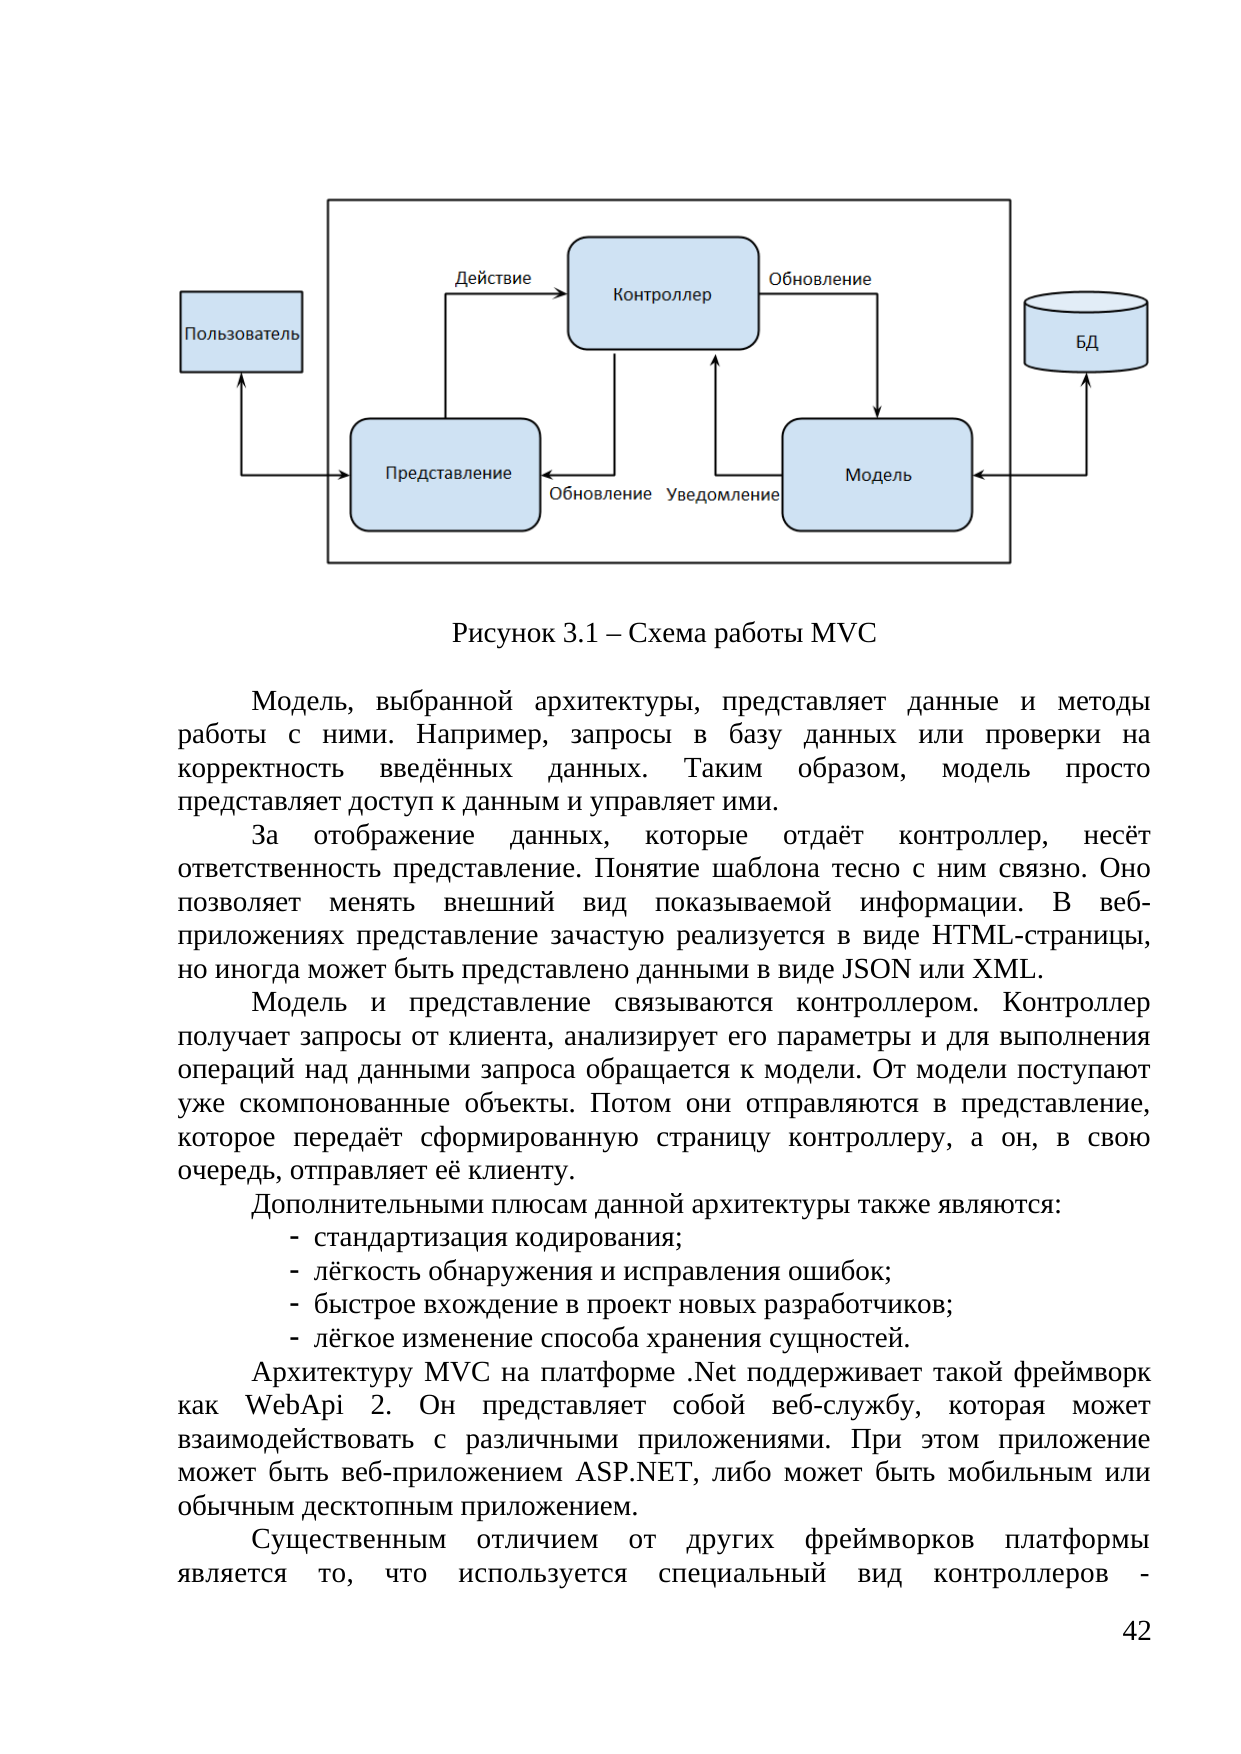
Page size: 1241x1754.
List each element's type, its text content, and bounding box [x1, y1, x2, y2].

text Модель, выбранной архитектуры, представляет данные и методы работы с ними. Например, запросы в базу данных или проверки на корректность введённых данных. Таким образом, модель просто представляет доступ к данным и управляет ими. [177, 683, 1152, 817]
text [177, 1522, 1152, 1589]
text Модель и представление связываются контроллером. Контроллер получает запросы от клиента, анализирует его параметры и для выполнения операций над данными запроса обращается к модели. От модели поступают уже скомпонованные объекты. Потом они отправляются в представление, которое передаёт сформированную страницу контроллеру, а он, в свою очередь, отправляет её клиенту. [177, 984, 1152, 1186]
picture [177, 151, 1152, 582]
text Дополнительными плюсам данной архитектуры также являются: [177, 1186, 1152, 1219]
text лёгкое изменение способа хранения сущностей. [289, 1320, 1152, 1354]
text стандартизация кодирования; [289, 1219, 1152, 1253]
text лёгкость обнаружения и исправления ошибок; [289, 1253, 1152, 1287]
text Архитектуру MVC на платформе .Net поддерживает такой фреймворк как WebApi 2. Он представляет собой веб-службу, которая может взаимодействовать с различными приложениями. При этом приложение может быть веб-приложением ASP.NET, либо может быть мобильным или обычным десктопным приложением. [177, 1354, 1152, 1522]
text Рисунок 3.1 – Схема работы MVC [177, 616, 1152, 649]
text За отображение данных, которые отдаёт контроллер, несёт ответственность представление. Понятие шаблона тесно с ним связно. Оно позволяет менять внешний вид показываемой информации. В веб-приложениях представление зачастую реализуется в виде HTML-страницы, но иногда может быть представлено данными в виде JSON или XML. [177, 817, 1152, 984]
text быстрое вхождение в проект новых разработчиков; [289, 1287, 1152, 1320]
